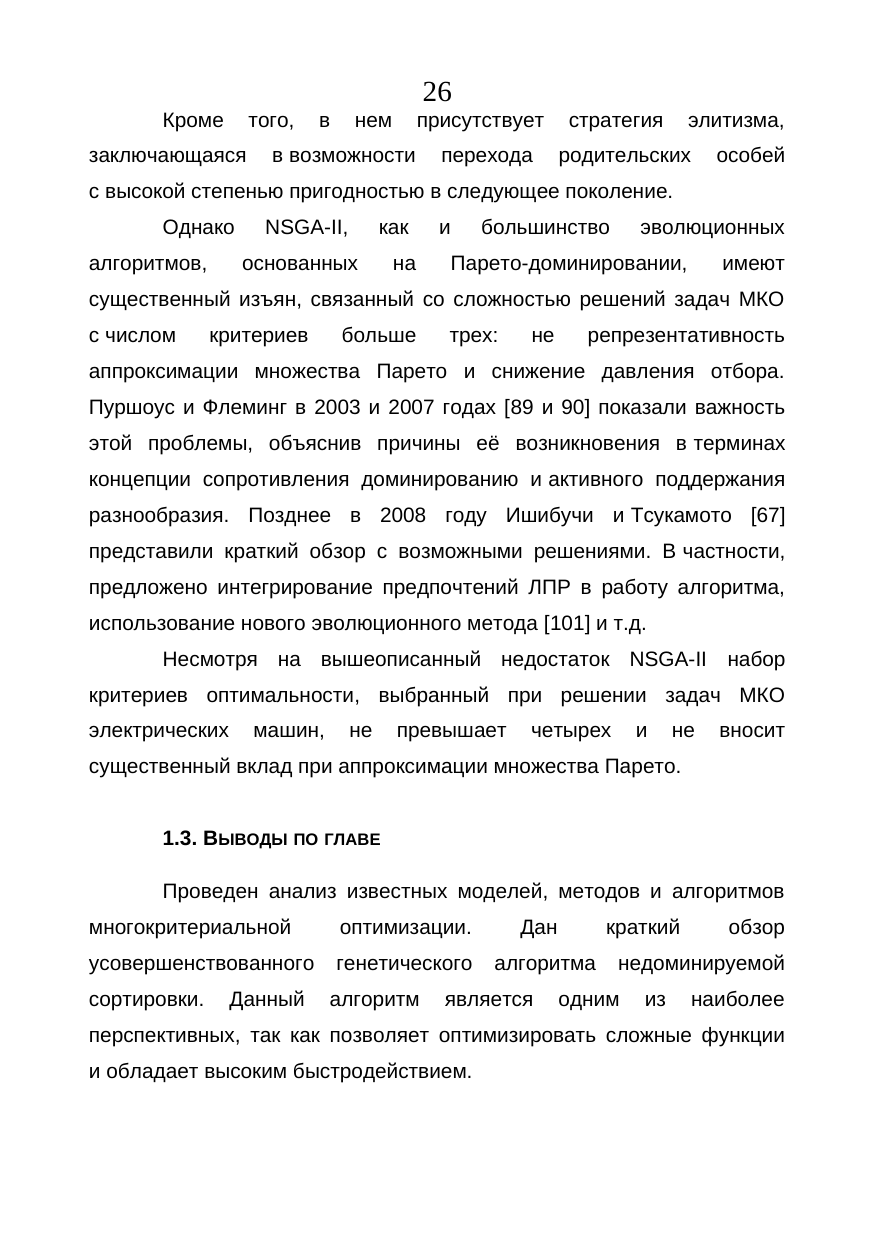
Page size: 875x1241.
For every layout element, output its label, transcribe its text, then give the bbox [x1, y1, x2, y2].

subtitle 1.3. Выводы по главе [162, 826, 662, 850]
text Проведен анализ известных моделей, методов и алгоритмов многокритериальной оптимизации. Дан краткий обзор усовершенствованного генетического алгоритма недоминируемой сортировки. Данный алгоритм является одним из наиболее перспективных, так как позволяет оптимизировать сложные функции и обладает высоким быстродействием. [89, 879, 785, 1083]
text Кроме того, в нем присутствует стратегия элитизма, заключающаяся в возможности перехода родительских особей с высокой степенью пригодностью в следующее поколение. [89, 107, 785, 203]
text Однако NSGA-II, как и большинство эволюционных алгоритмов, основанных на Парето-доминировании, имеют существенный изъян, связанный со сложностью решений задач МКО с числом критериев больше трех: не репрезентативность аппроксимации множества Парето и снижение давления отбора. Пуршоус и Флеминг в 2003 и 2007 годах [89 и 90] показали важность этой проблемы, объяснив причины её возникновения в терминах концепции сопротивления доминированию и активного поддержания разнообразия. Позднее в 2008 году Ишибучи и Тсукамото [67] представили краткий обзор с возможными решениями. В частности, предложено интегрирование предпочтений ЛПР в работу алгоритма, использование нового эволюционного метода [101] и т.д. [89, 215, 785, 634]
text Несмотря на вышеописанный недостаток NSGA-II набор критериев оптимальности, выбранный при решении задач МКО электрических машин, не превышает четырех и не вносит существенный вклад при аппроксимации множества Парето. [89, 646, 785, 778]
